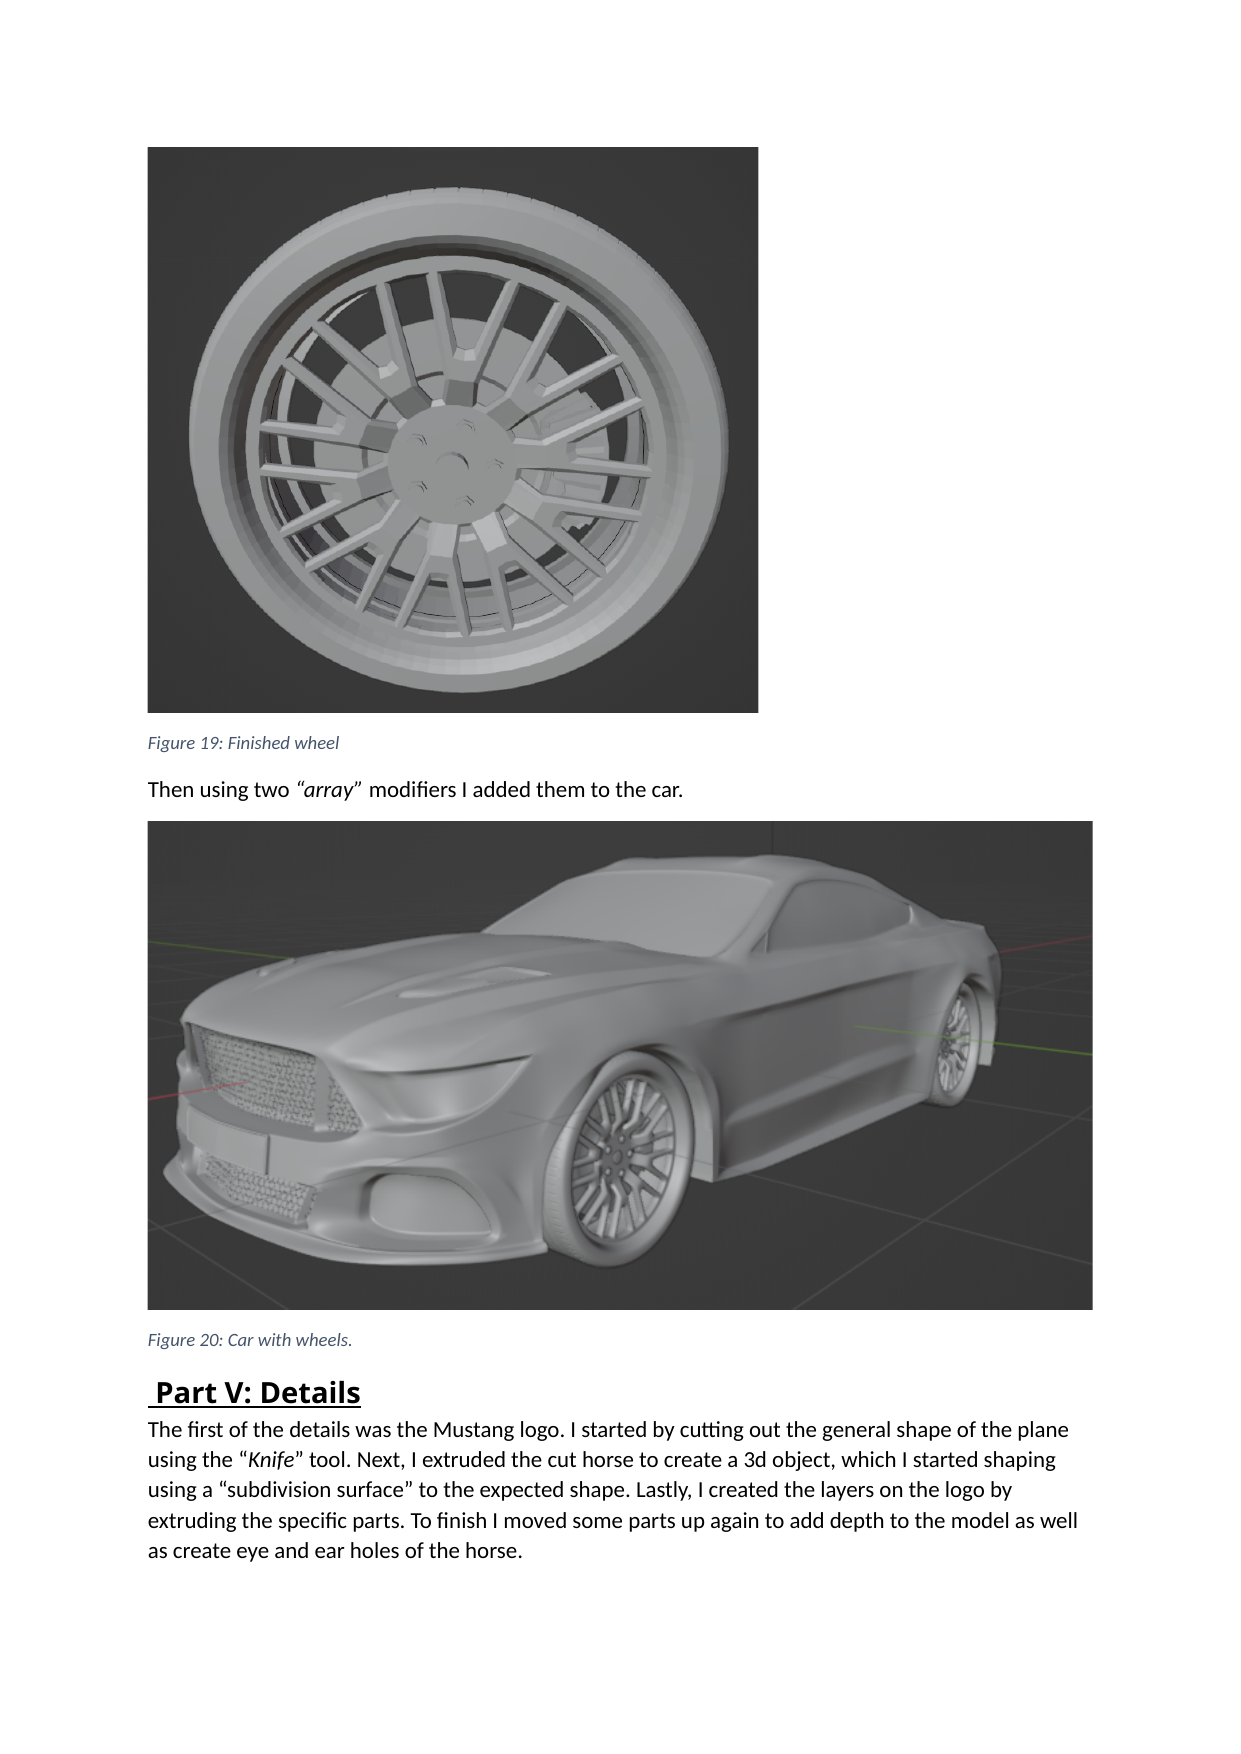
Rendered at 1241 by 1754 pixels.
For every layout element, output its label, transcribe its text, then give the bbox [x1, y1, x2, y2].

text Figure 20: Car with wheels. [148, 1328, 1093, 1351]
text Then using two “array” modifiers I added them to the car. [148, 775, 1093, 803]
picture [147, 147, 759, 713]
text The first of the details was the Mustang logo. I started by cutting out the general shape of the plane using the “Knife” tool. Next, I extruded the cut horse to create a 3d object, which I started shaping using a “subdivision surface” to the expected shape. Lastly, I created the layers on the logo by extruding the specific parts. To finish I moved some parts up again to add depth to the model as well as create eye and ear holes of the horse. [148, 1415, 1093, 1564]
text Figure 19: Finished wheel [148, 731, 1093, 754]
picture [147, 821, 1093, 1310]
subtitle Part V: Details [148, 1372, 1093, 1412]
